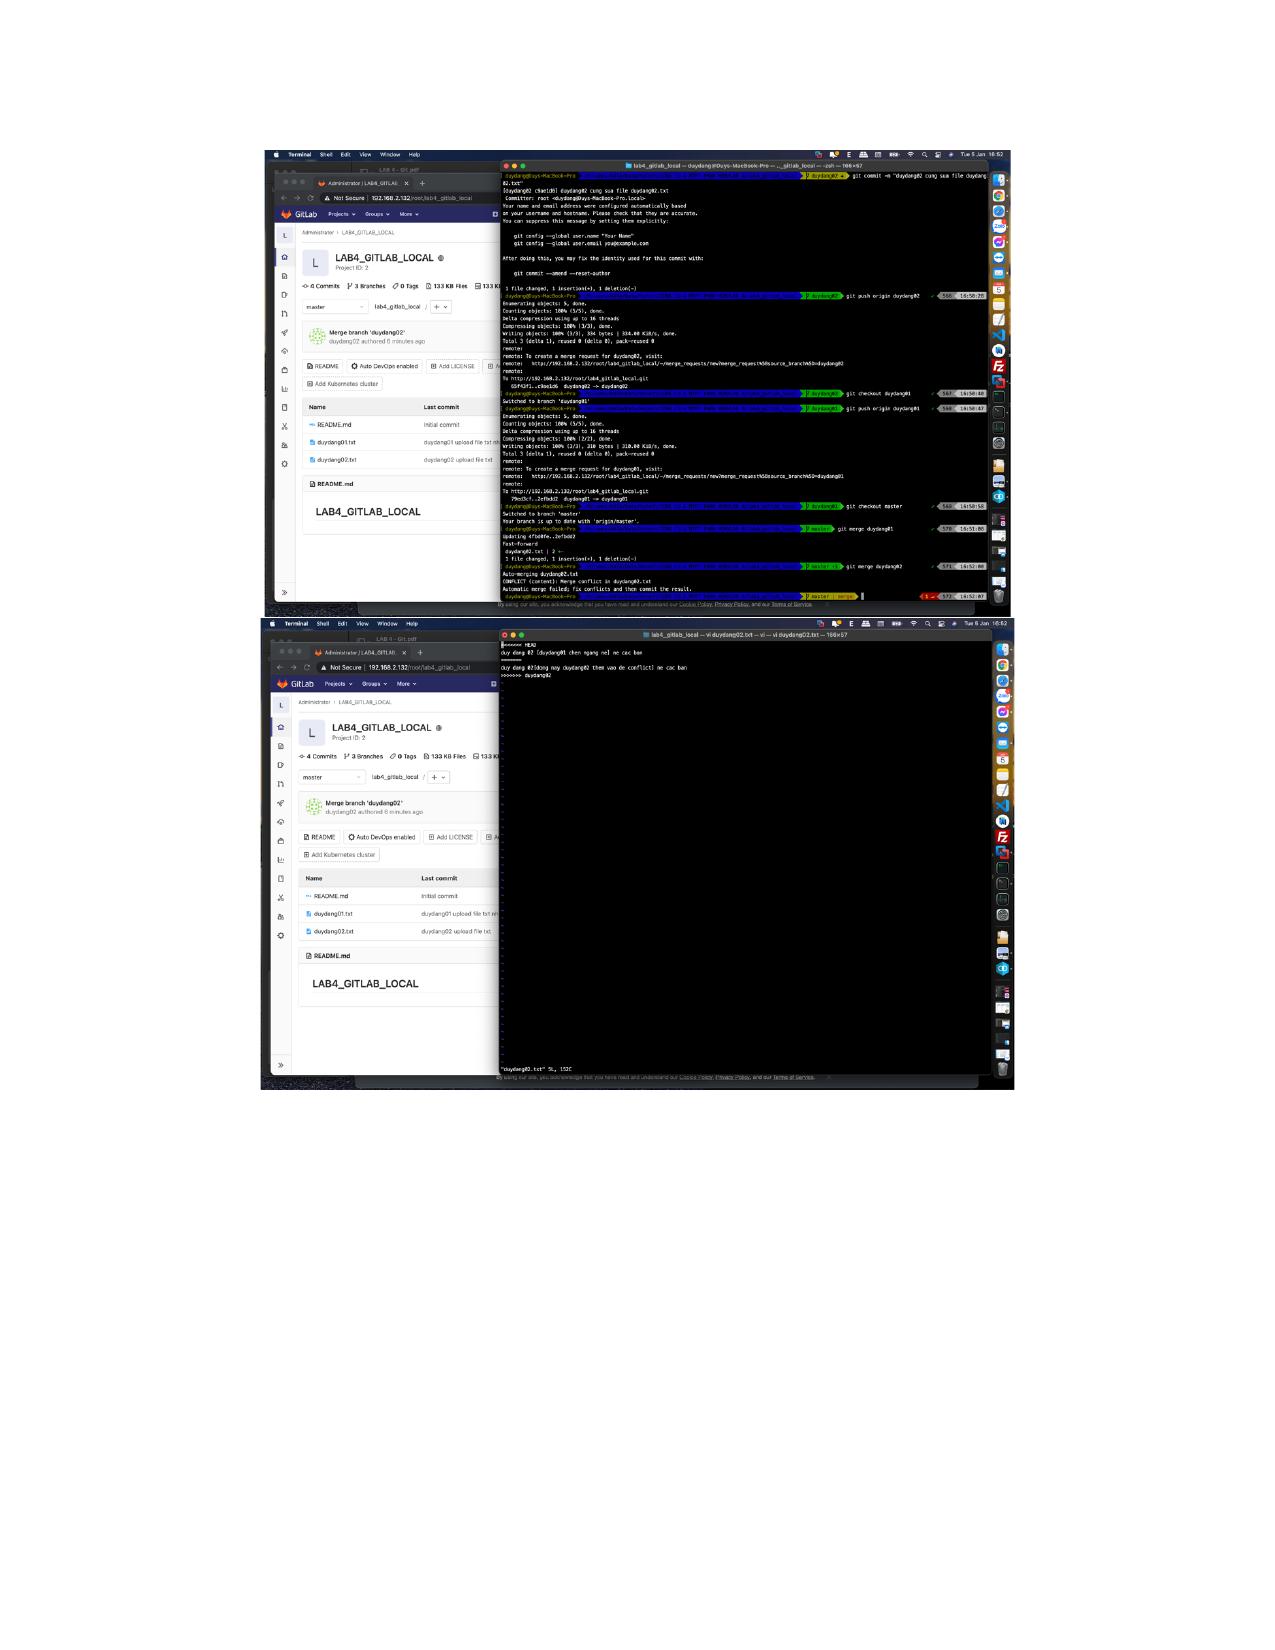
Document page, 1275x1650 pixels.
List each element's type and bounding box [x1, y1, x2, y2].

picture [264, 150, 1011, 617]
picture [260, 618, 1015, 1090]
